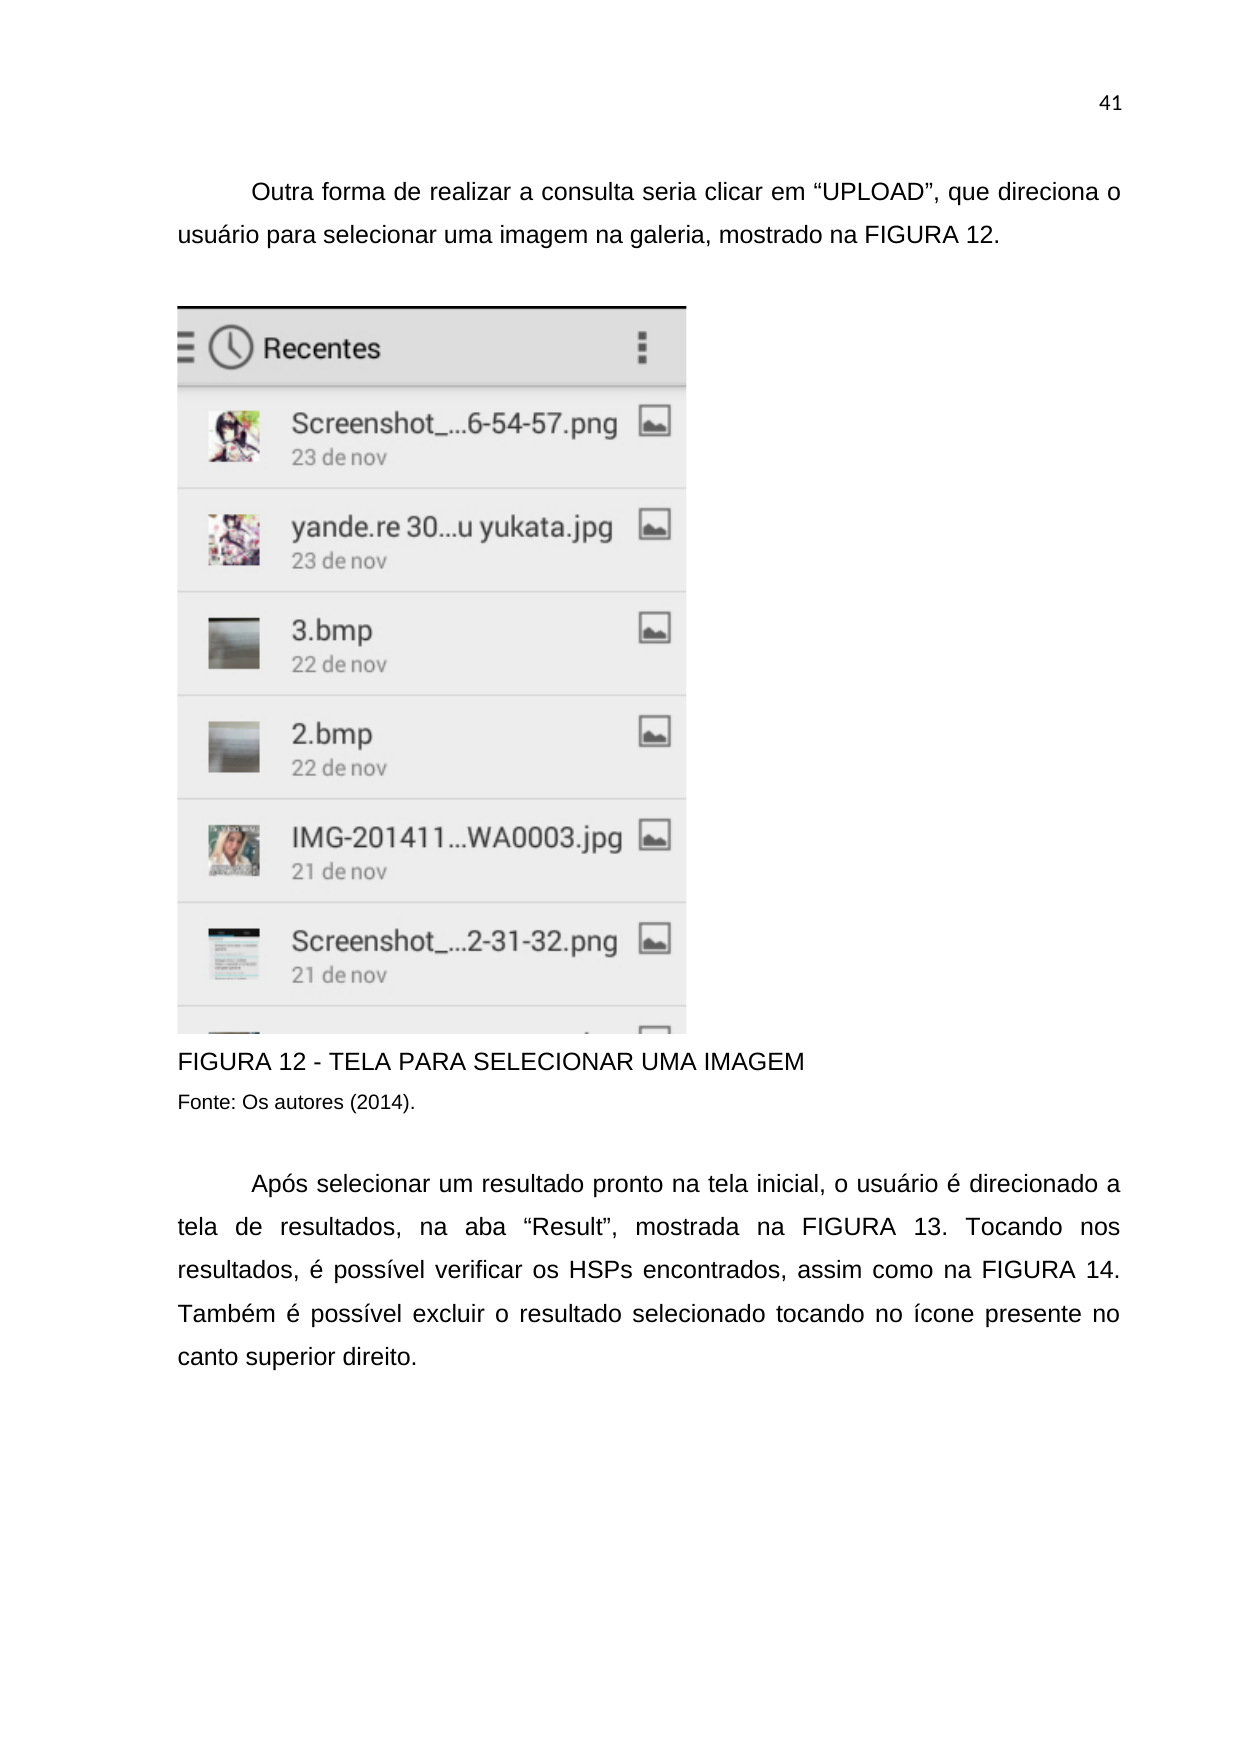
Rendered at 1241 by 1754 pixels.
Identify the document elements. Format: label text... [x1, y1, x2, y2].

text Outra forma de realizar a consulta seria clicar em “UPLOAD”, que direciona o usuário para selecionar uma imagem na galeria, mostrado na FIGURA 12. [177, 177, 1122, 249]
text Após selecionar um resultado pronto na tela inicial, o usuário é direcionado a tela de resultados, na aba “Result”, mostrada na FIGURA 13. Tocando nos resultados, é possível verificar os HSPs encontrados, assim como na FIGURA 14. Também é possível excluir o resultado selecionado tocando no ícone presente no canto superior direito. [177, 1169, 1122, 1371]
text Fonte: Os autores (2014). [177, 1090, 1122, 1114]
text FIGURA 12 - TELA PARA SELECIONAR UMA IMAGEM [177, 1047, 1122, 1076]
picture [177, 306, 687, 1034]
